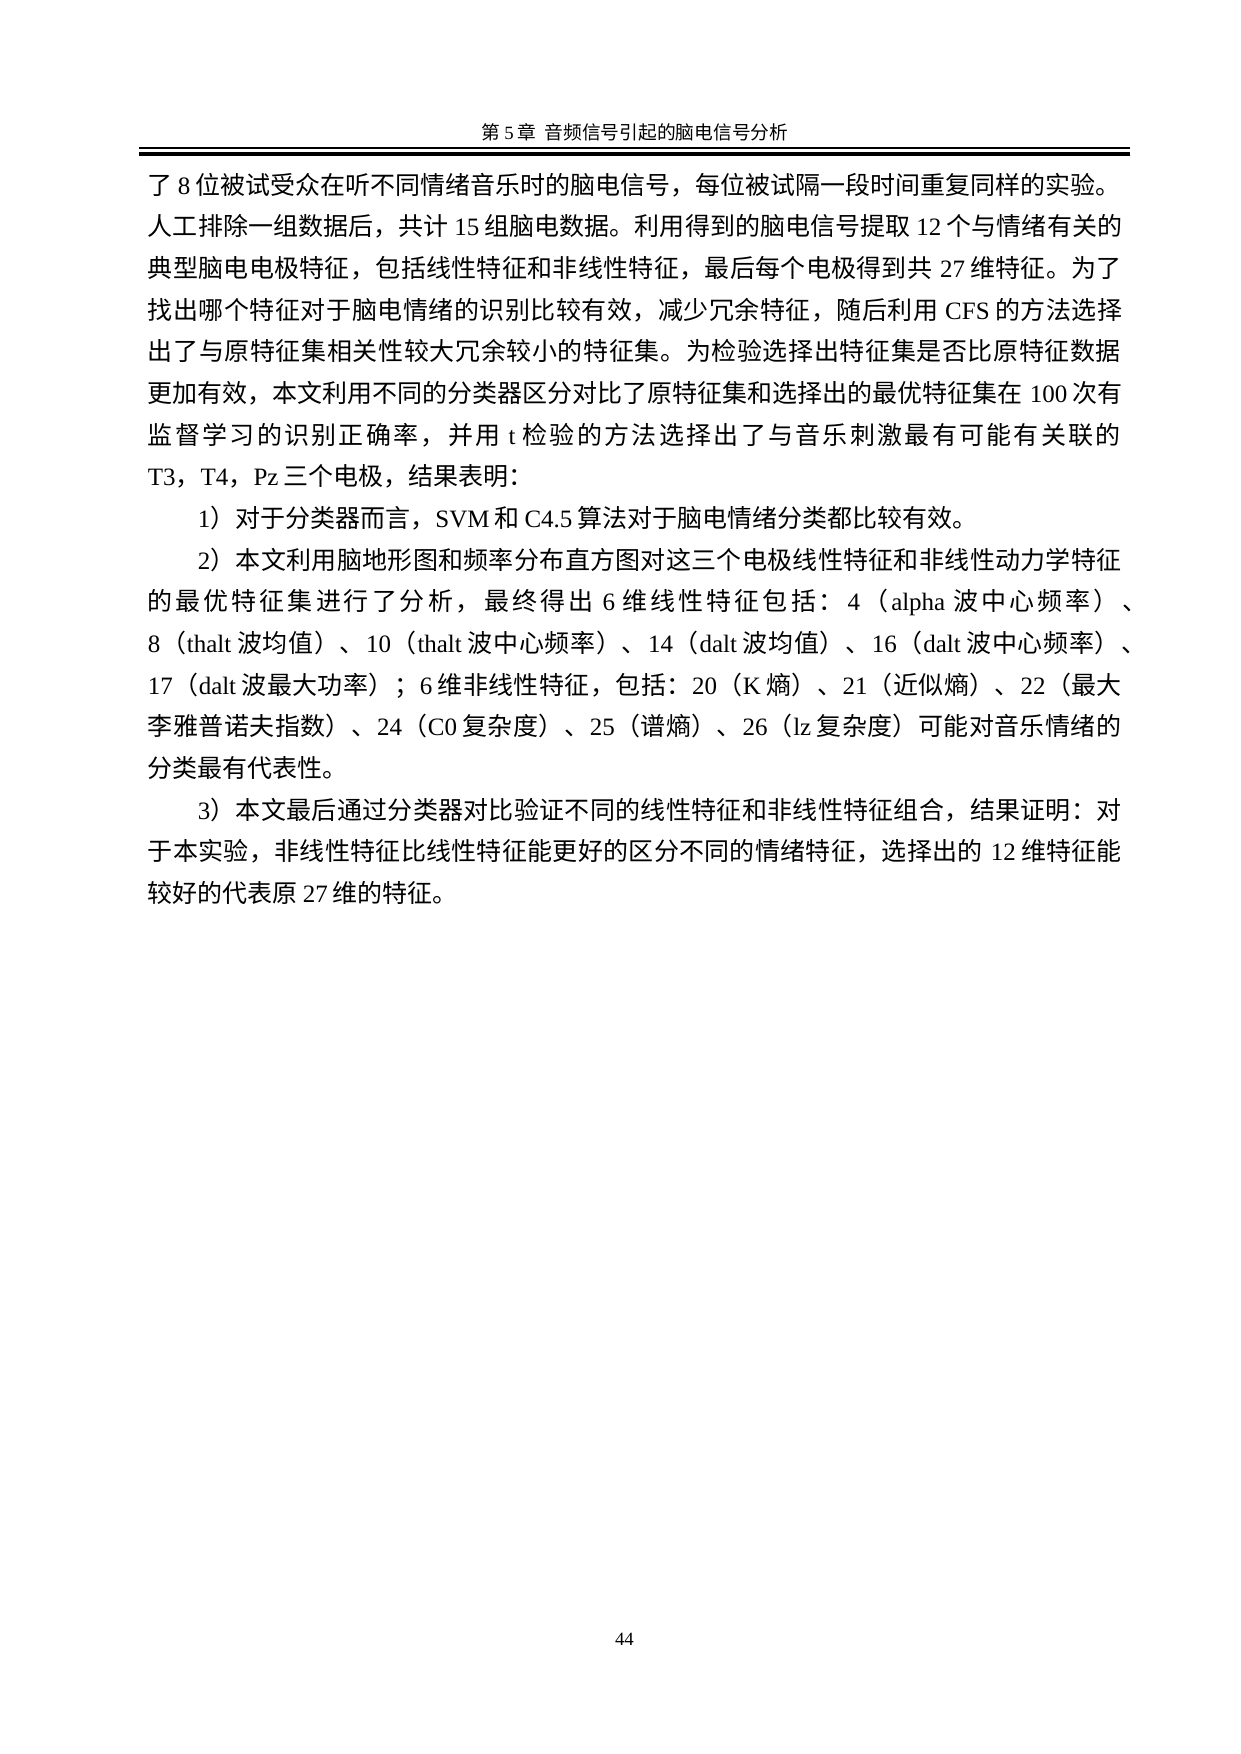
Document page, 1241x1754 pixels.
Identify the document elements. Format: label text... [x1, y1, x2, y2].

text 3）本文最后通过分类器对比验证不同的线性特征和非线性特征组合，结果证明：对于本实验，非线性特征比线性特征能更好的区分不同的情绪特征，选择出的12维特征能较好的代表原27维的特征。 [148, 786, 1122, 911]
text 2）本文利用脑地形图和频率分布直方图对这三个电极线性特征和非线性动力学特征的最优特征集进行了分析，最终得出6维线性特征包括：4（alpha波中心频率）、8（thalt波均值）、10（thalt波中心频率）、14（dalt波均值）、16（dalt波中心频率）、17（dalt波最大功率）；6维非线性特征，包括：20（K熵）、21（近似熵）、22（最大李雅普诺夫指数）、24（C0复杂度）、25（谱熵）、26（lz复杂度）可能对音乐情绪的分类最有代表性。 [148, 536, 1122, 786]
text 1）对于分类器而言，SVM和C4.5算法对于脑电情绪分类都比较有效。 [148, 494, 1122, 536]
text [148, 161, 1122, 494]
